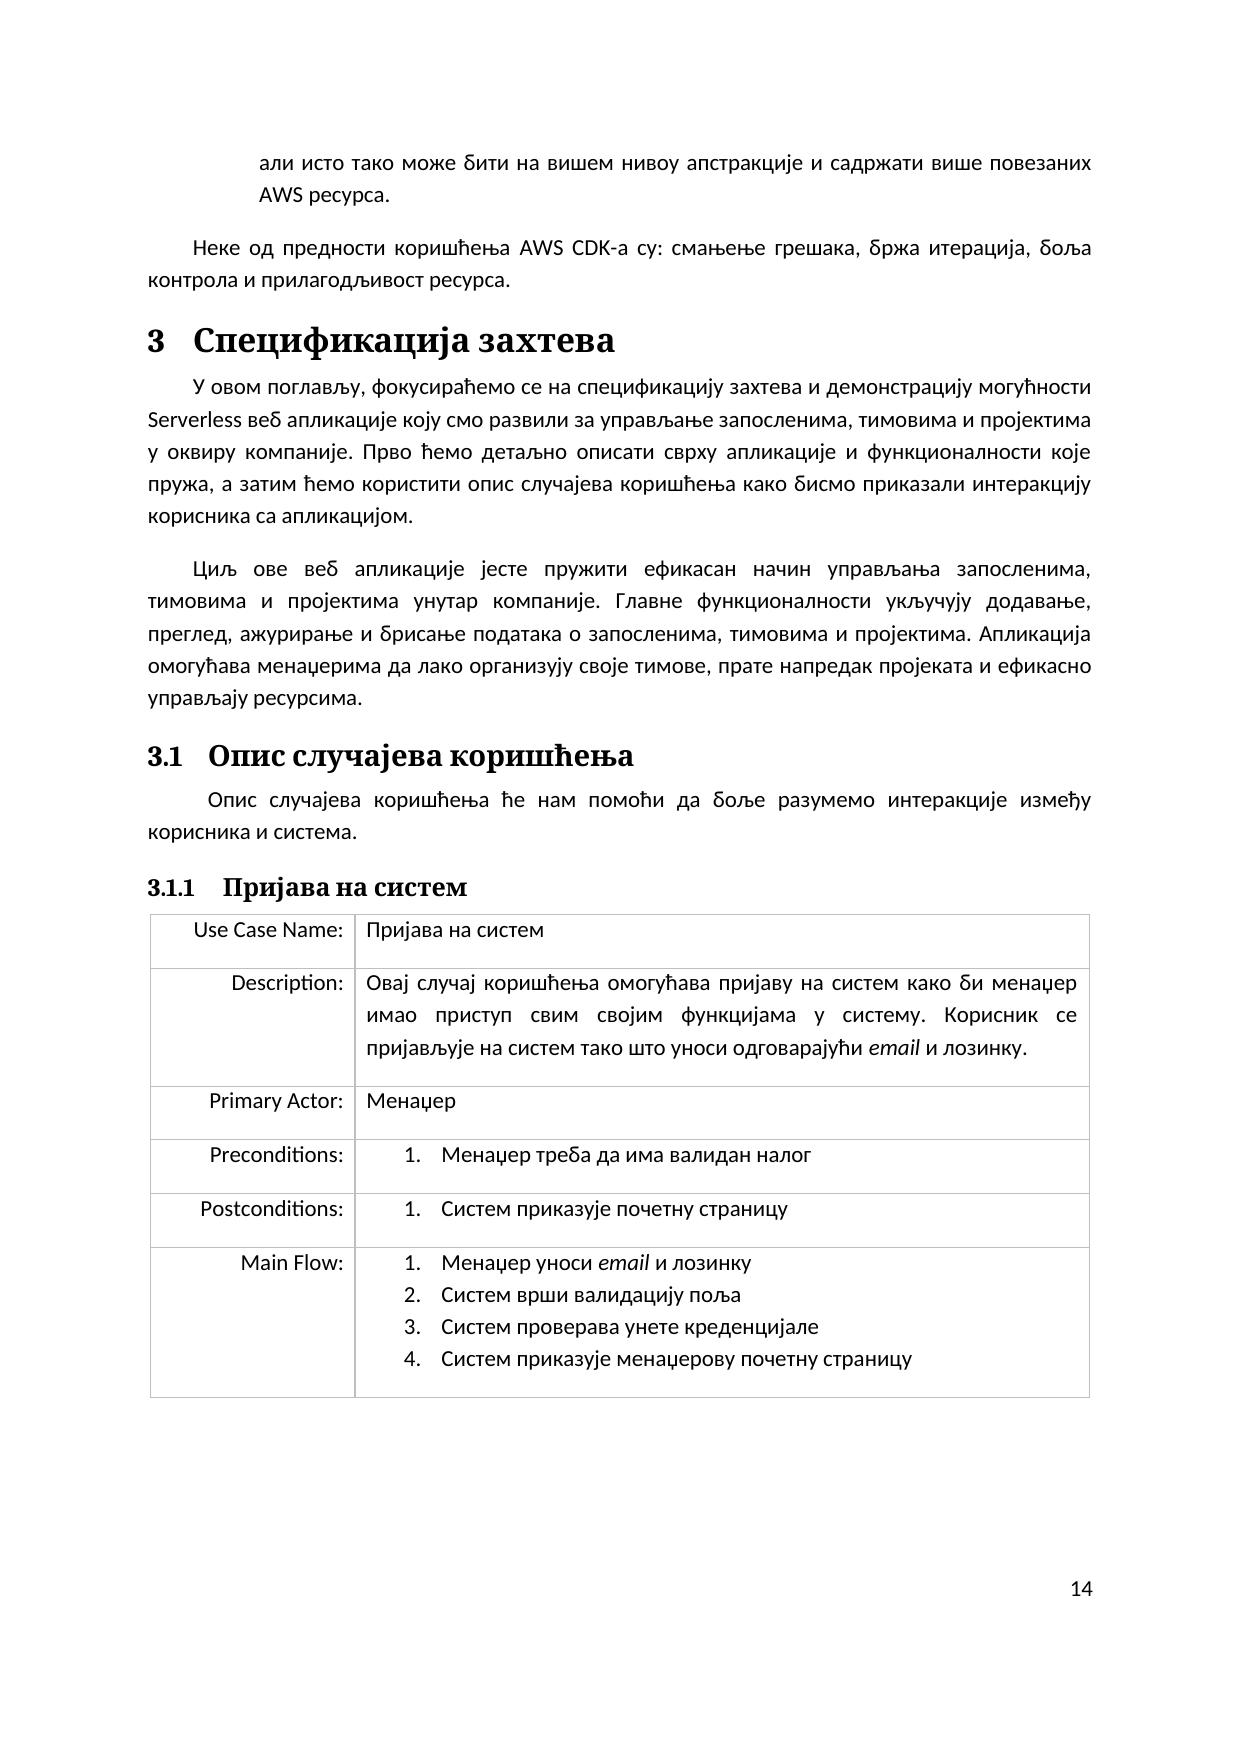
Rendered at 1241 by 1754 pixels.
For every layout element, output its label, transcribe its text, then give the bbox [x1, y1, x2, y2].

table_cell Primary Actor: [151, 1087, 354, 1139]
text Циљ ове веб апликације јесте пружити ефикасан начин управљања запосленима, тимовима и пројектима унутар компаније. Главне функционалности укључују додавање, преглед, ажурирање и брисање података о запосленима, тимовима и пројектима. Апликација омогућава менаџерима да лако организују своје тимове, прате напредак пројеката и ефикасно управљају ресурсима. [148, 554, 1093, 711]
subtitle Опис случајева коришћења [148, 740, 1093, 774]
text Опис случајева коришћења ће нам помоћи да боље разумемо интеракције између корисника и система. [148, 785, 1093, 845]
table_cell Preconditions: [151, 1140, 354, 1193]
text Неке од предности коришћења AWS CDK-а су: смањење грешака, бржа итерација, боља контрола и прилагодљивост ресурса. [148, 233, 1093, 293]
table_cell Менаџер треба да има валидан налог [356, 1140, 1089, 1193]
table_cell Систем приказује почетну страницу [356, 1194, 1089, 1247]
table_cell Менаџер [356, 1087, 1089, 1139]
table_cell Менаџер уноси email и лозинку Систем врши валидацију поља Систем проверава унете креденцијале Систем приказује менаџерову почетну страницу [356, 1248, 1089, 1397]
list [221, 148, 1093, 208]
subtitle Пријава на систем [148, 874, 1093, 903]
subtitle Спецификација захтева [148, 322, 1093, 361]
table_cell Овај случај коришћења омогућава пријаву на систем како би менаџер имао приступ свим својим функцијама у систему. Корисник се пријављује на систем тако што уноси одговарајући email и лозинку. [356, 969, 1089, 1086]
table_cell Маin Flow: [151, 1248, 354, 1397]
table_cell Description: [151, 969, 354, 1086]
table_cell Postconditions: [151, 1194, 354, 1247]
text У овом поглављу, фокусираћемо се на спецификацију захтева и демонстрацију могућности Serverless веб апликације коју смо развили за управљање запосленима, тимовима и пројектима у оквиру компаније. Прво ћемо детаљно описати сврху апликације и функционалности које пружа, а затим ћемо користити опис случајева коришћења како бисмо приказали интеракцију корисника са апликацијом. [148, 372, 1093, 529]
table_header Пријава на систем [356, 915, 1089, 967]
table_header Use Case Name: [151, 915, 354, 967]
